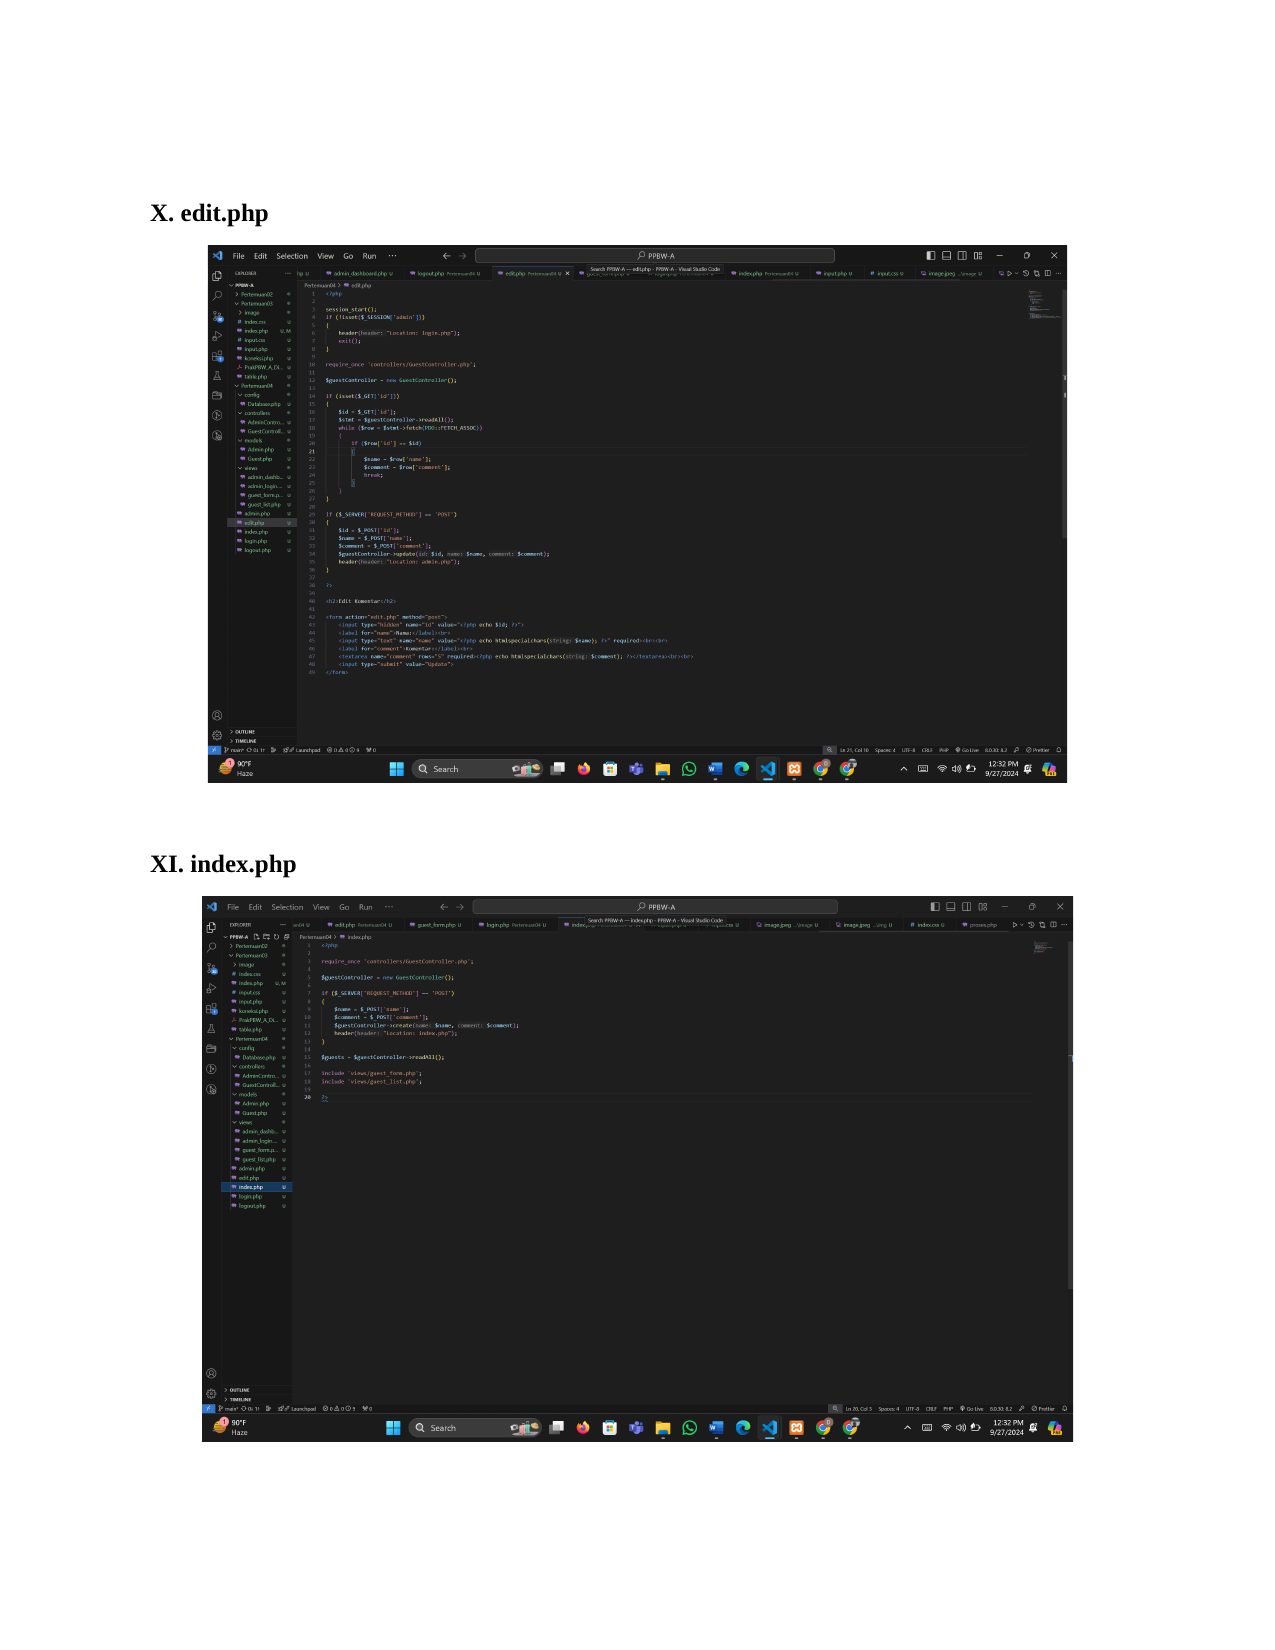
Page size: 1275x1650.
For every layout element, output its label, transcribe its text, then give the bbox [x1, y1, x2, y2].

picture [207, 245, 1068, 783]
picture [202, 896, 1074, 1442]
text X. edit.php [150, 198, 1125, 226]
text XI. index.php [150, 849, 1125, 878]
